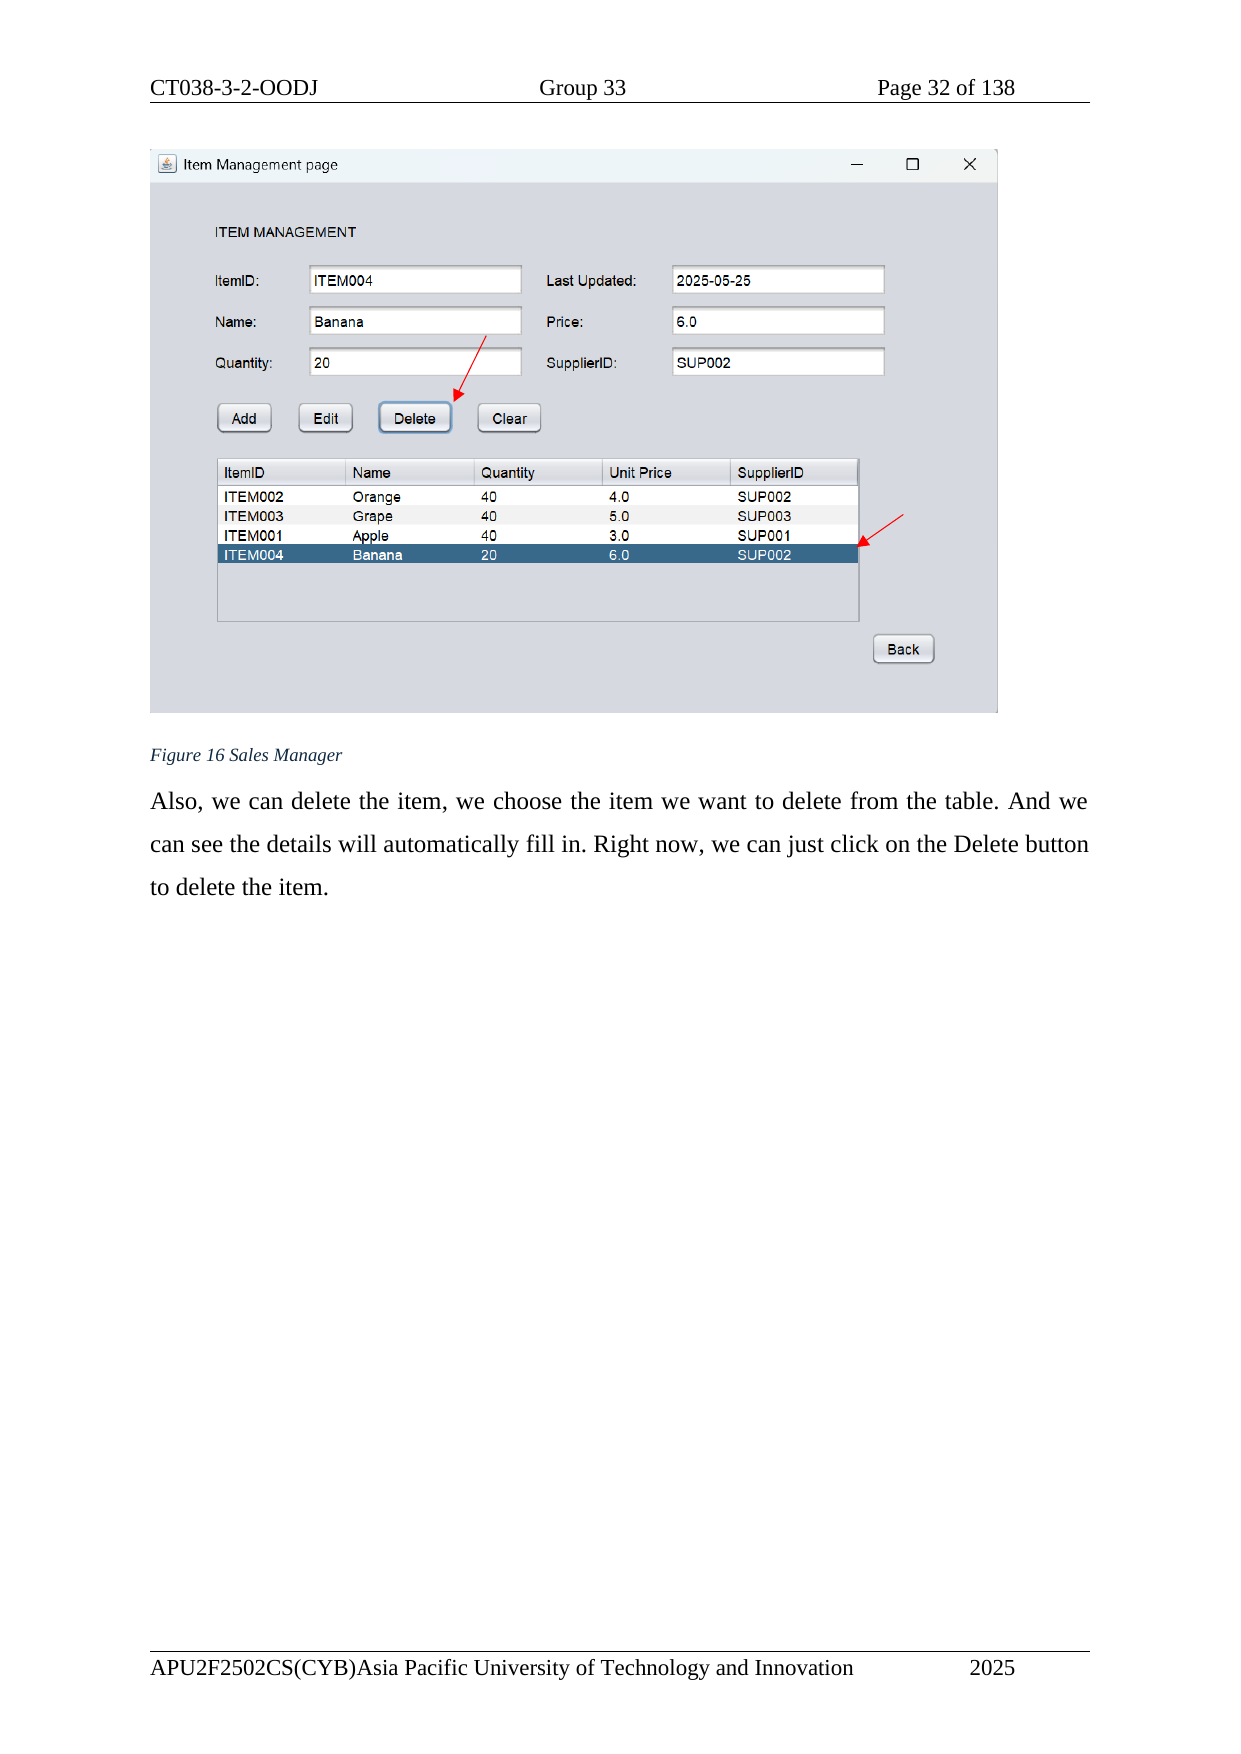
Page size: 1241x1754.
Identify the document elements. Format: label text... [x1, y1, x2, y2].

picture [150, 149, 998, 713]
text Figure 16 Sales Manager [150, 744, 1090, 765]
text Also, we can delete the item, we choose the item we want to delete from the table. And we can see the details will automatically fill in. Right now, we can just click on the Delete button to delete the item. [150, 786, 1090, 901]
